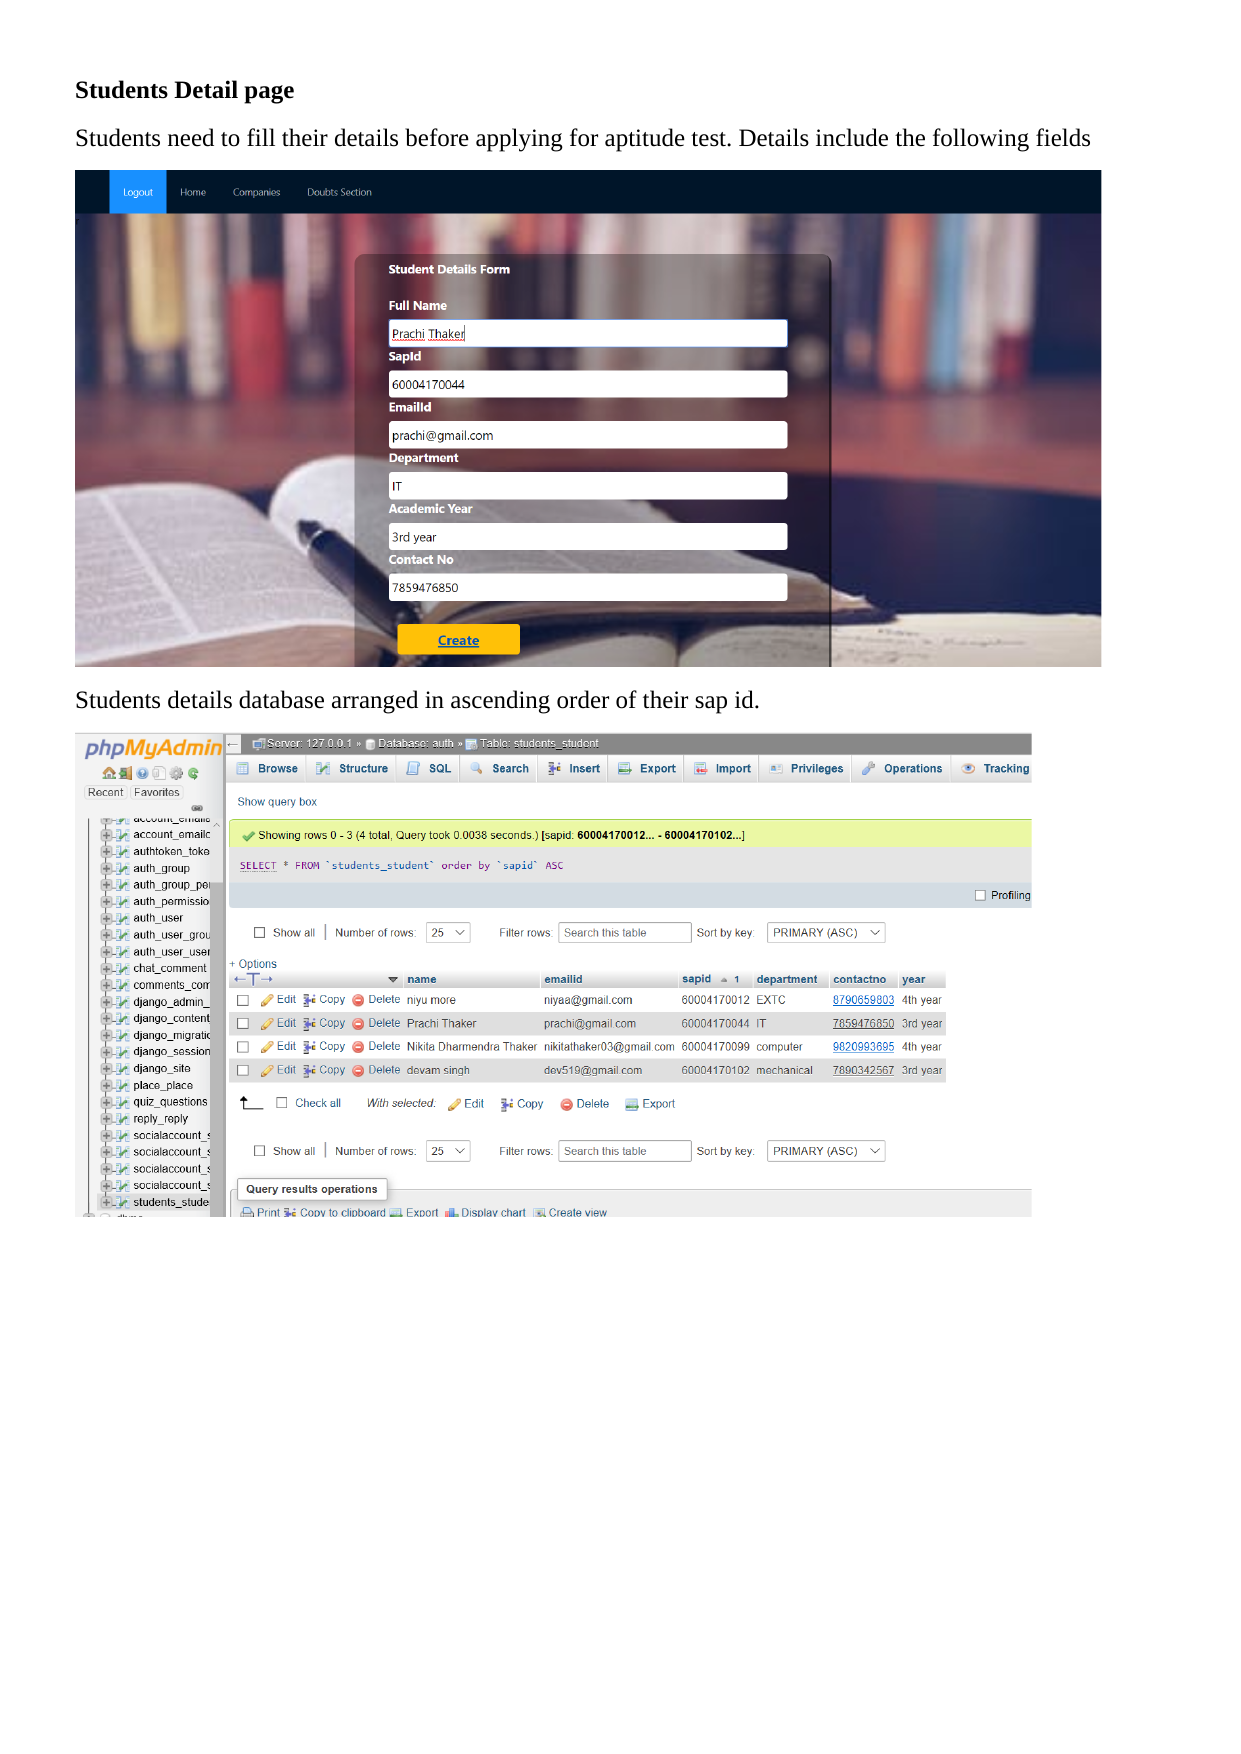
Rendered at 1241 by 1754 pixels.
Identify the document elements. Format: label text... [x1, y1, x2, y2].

picture [75, 170, 1102, 667]
text Students details database arranged in ascending order of their sap id. [75, 685, 1165, 714]
text Students need to fill their details before applying for aptitude test. Details include the following fields [75, 123, 1165, 151]
text Students Detail page [75, 75, 1165, 104]
picture [75, 732, 1032, 1217]
